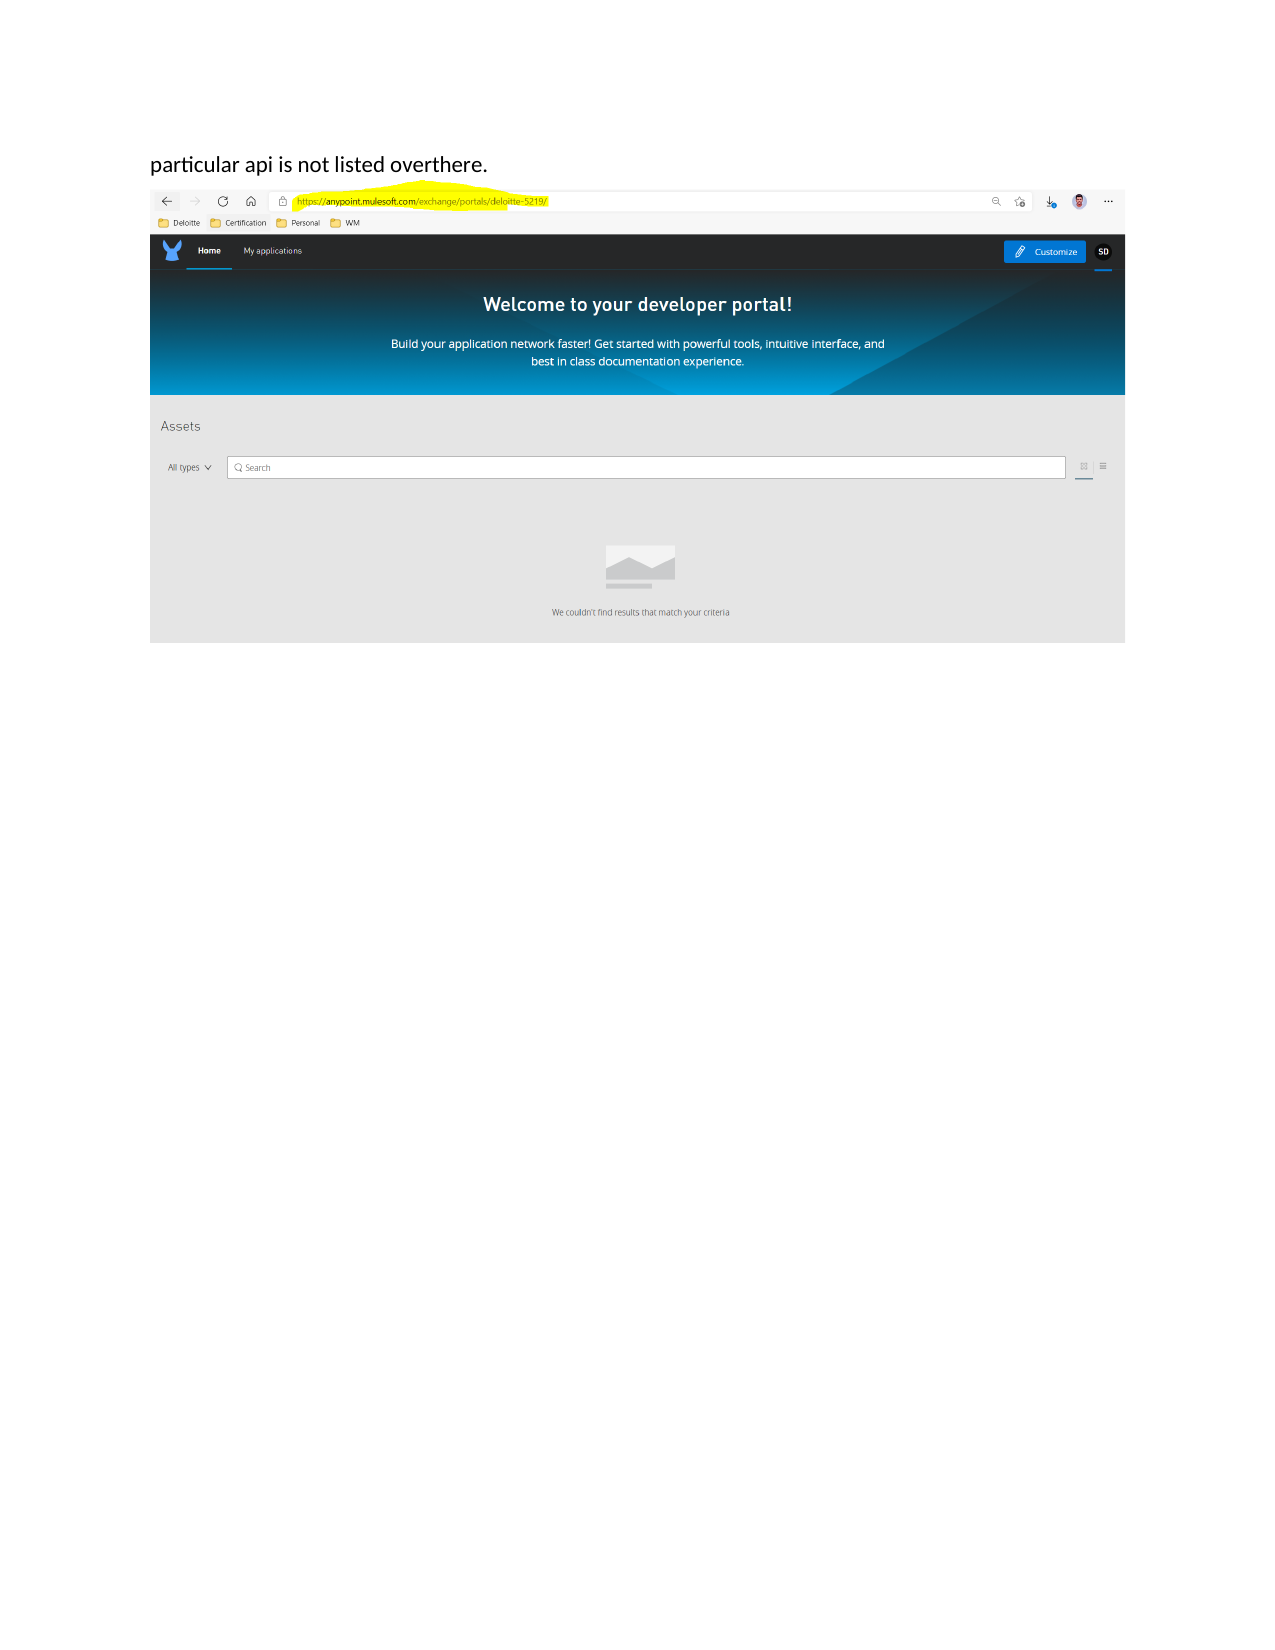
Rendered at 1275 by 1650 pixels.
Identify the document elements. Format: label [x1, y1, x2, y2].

picture [150, 180, 1125, 347]
picture [150, 396, 1125, 643]
text [150, 150, 1125, 180]
picture [865, 342, 873, 347]
